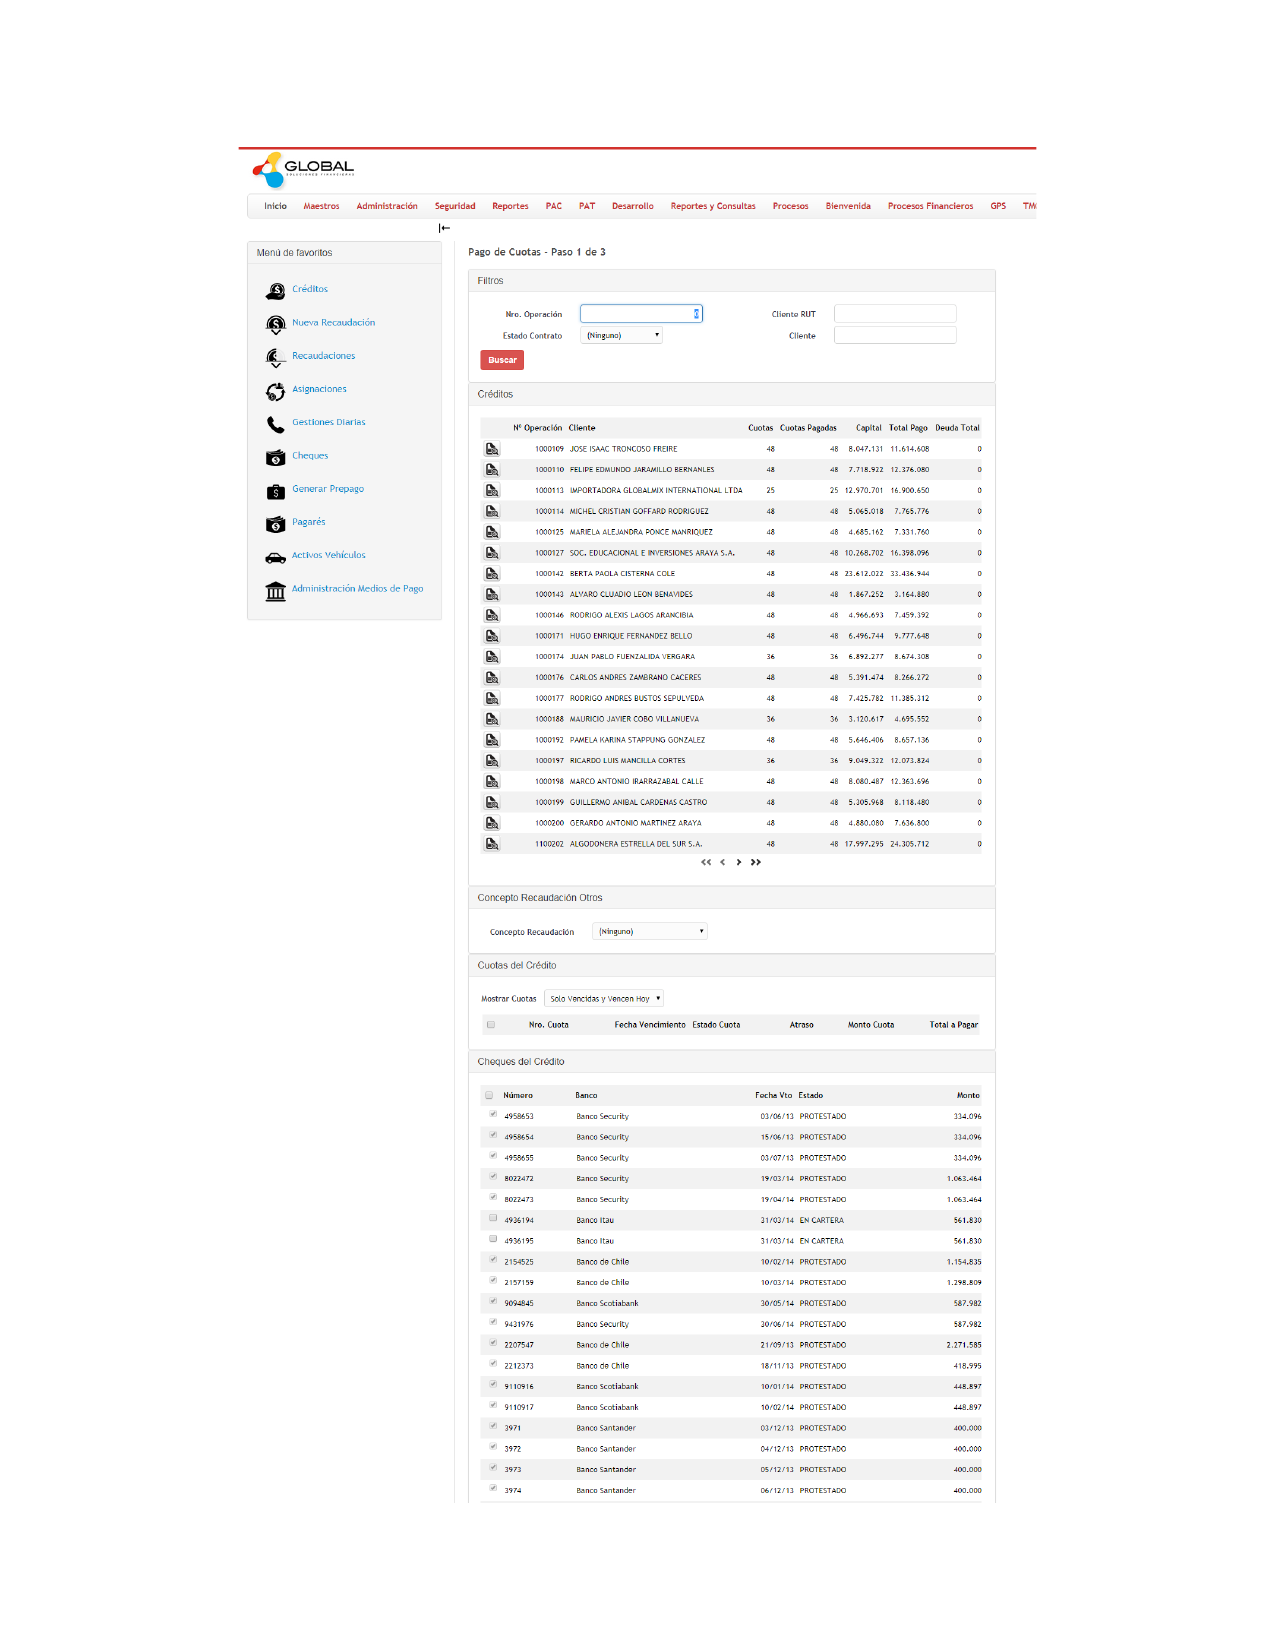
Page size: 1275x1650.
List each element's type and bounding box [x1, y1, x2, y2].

picture [238, 147, 1037, 1503]
